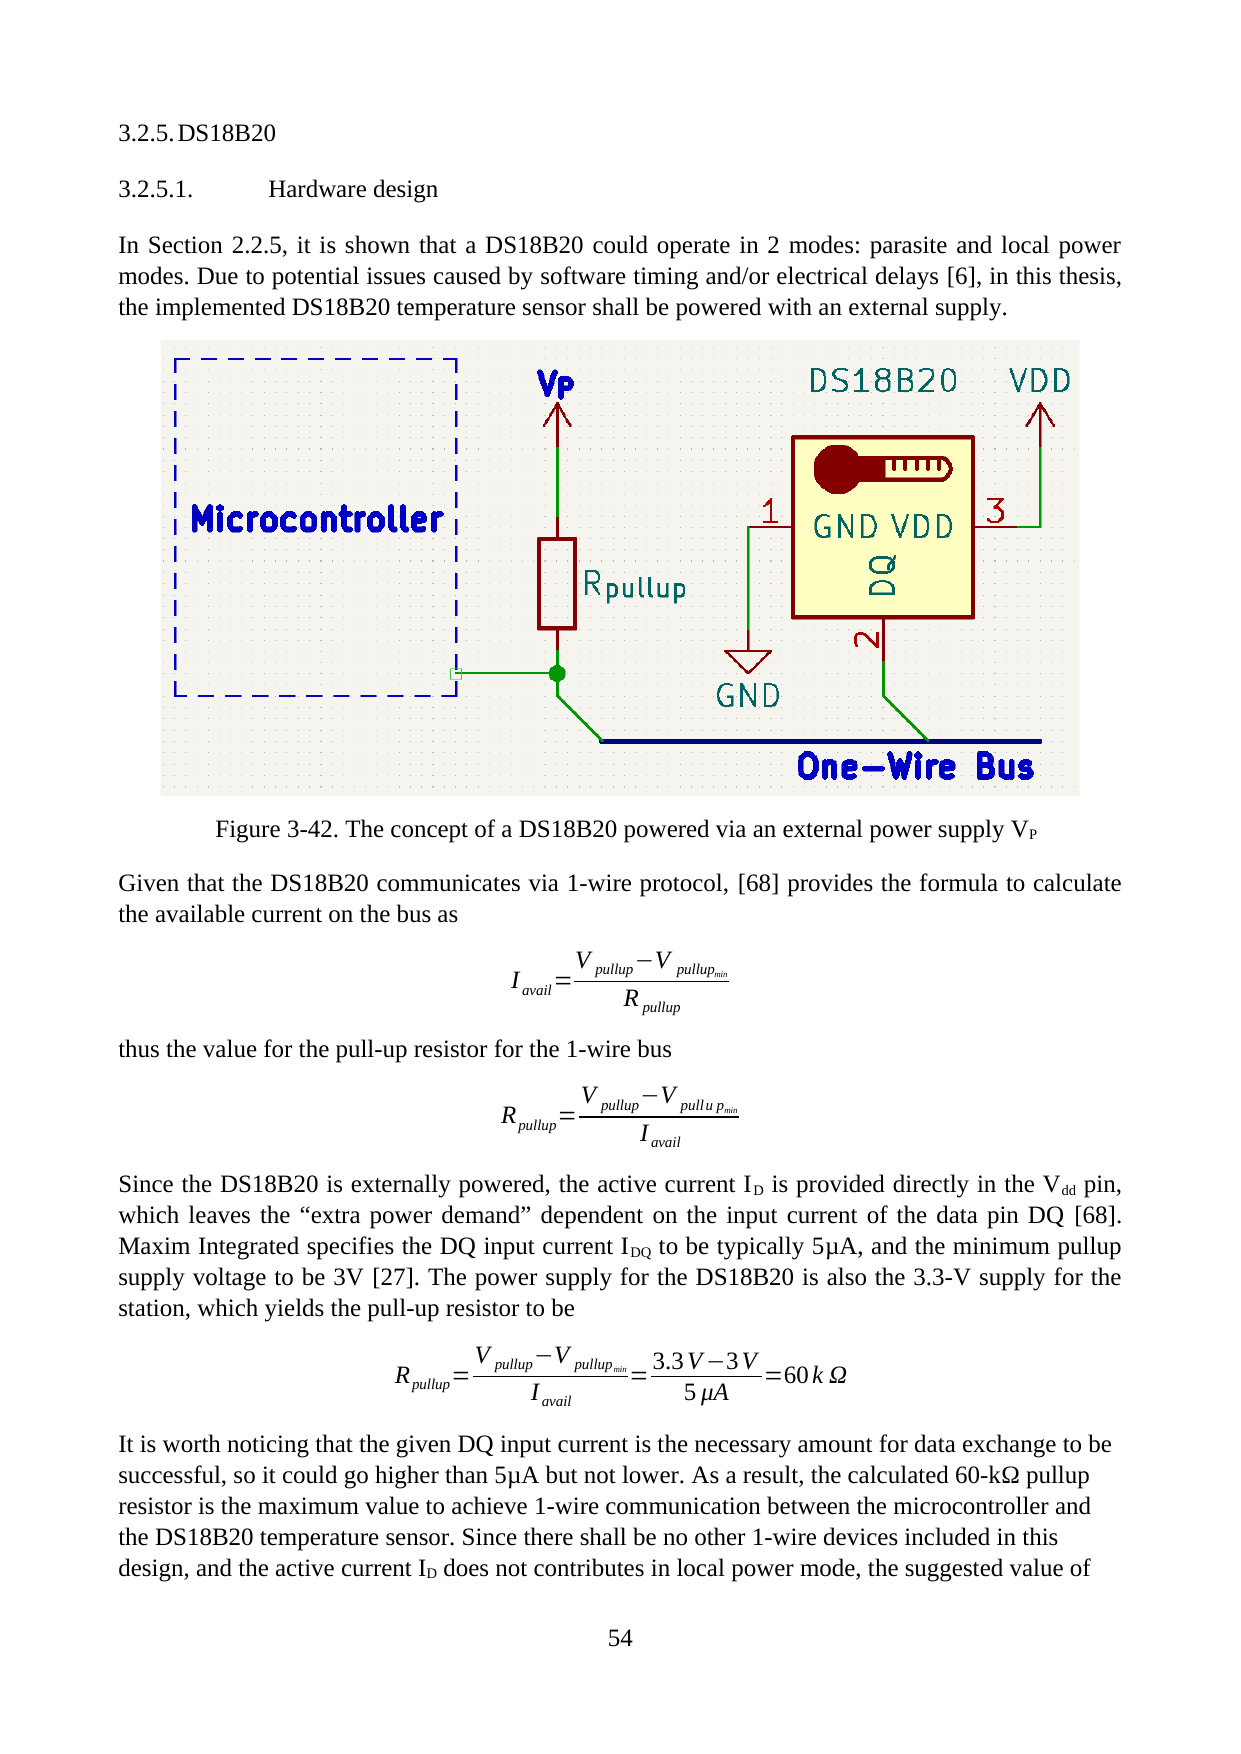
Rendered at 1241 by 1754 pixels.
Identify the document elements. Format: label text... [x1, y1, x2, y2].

subtitle DS18B20 [118, 118, 1122, 147]
subtitle Hardware design [118, 174, 1122, 203]
text Given that the DS18B20 communicates via 1-wire protocol, [68] provides the formula to calculate the available current on the bus as [118, 868, 1122, 928]
text In Section 2.2.5, it is shown that a DS18B20 could operate in 2 modes: parasite and local power modes. Due to potential issues caused by software timing and/or electrical delays [6], in this thesis, the implemented DS18B20 temperature sensor shall be powered with an external supply. [118, 230, 1122, 321]
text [118, 1429, 1122, 1582]
text Since the DS18B20 is externally powered, the active current ID is provided directly in the Vdd pin, which leaves the “extra power demand” dependent on the input current of the data pin DQ [68]. Maxim Integrated specifies the DQ input current IDQ to be typically 5µA, and the minimum pullup supply voltage to be 3V [27]. The power supply for the DS18B20 is also the 3.3-V supply for the station, which yields the pull-up resistor to be [118, 1169, 1122, 1322]
text thus the value for the pull-up resistor for the 1-wire bus [118, 1034, 1122, 1063]
picture [160, 340, 1080, 796]
